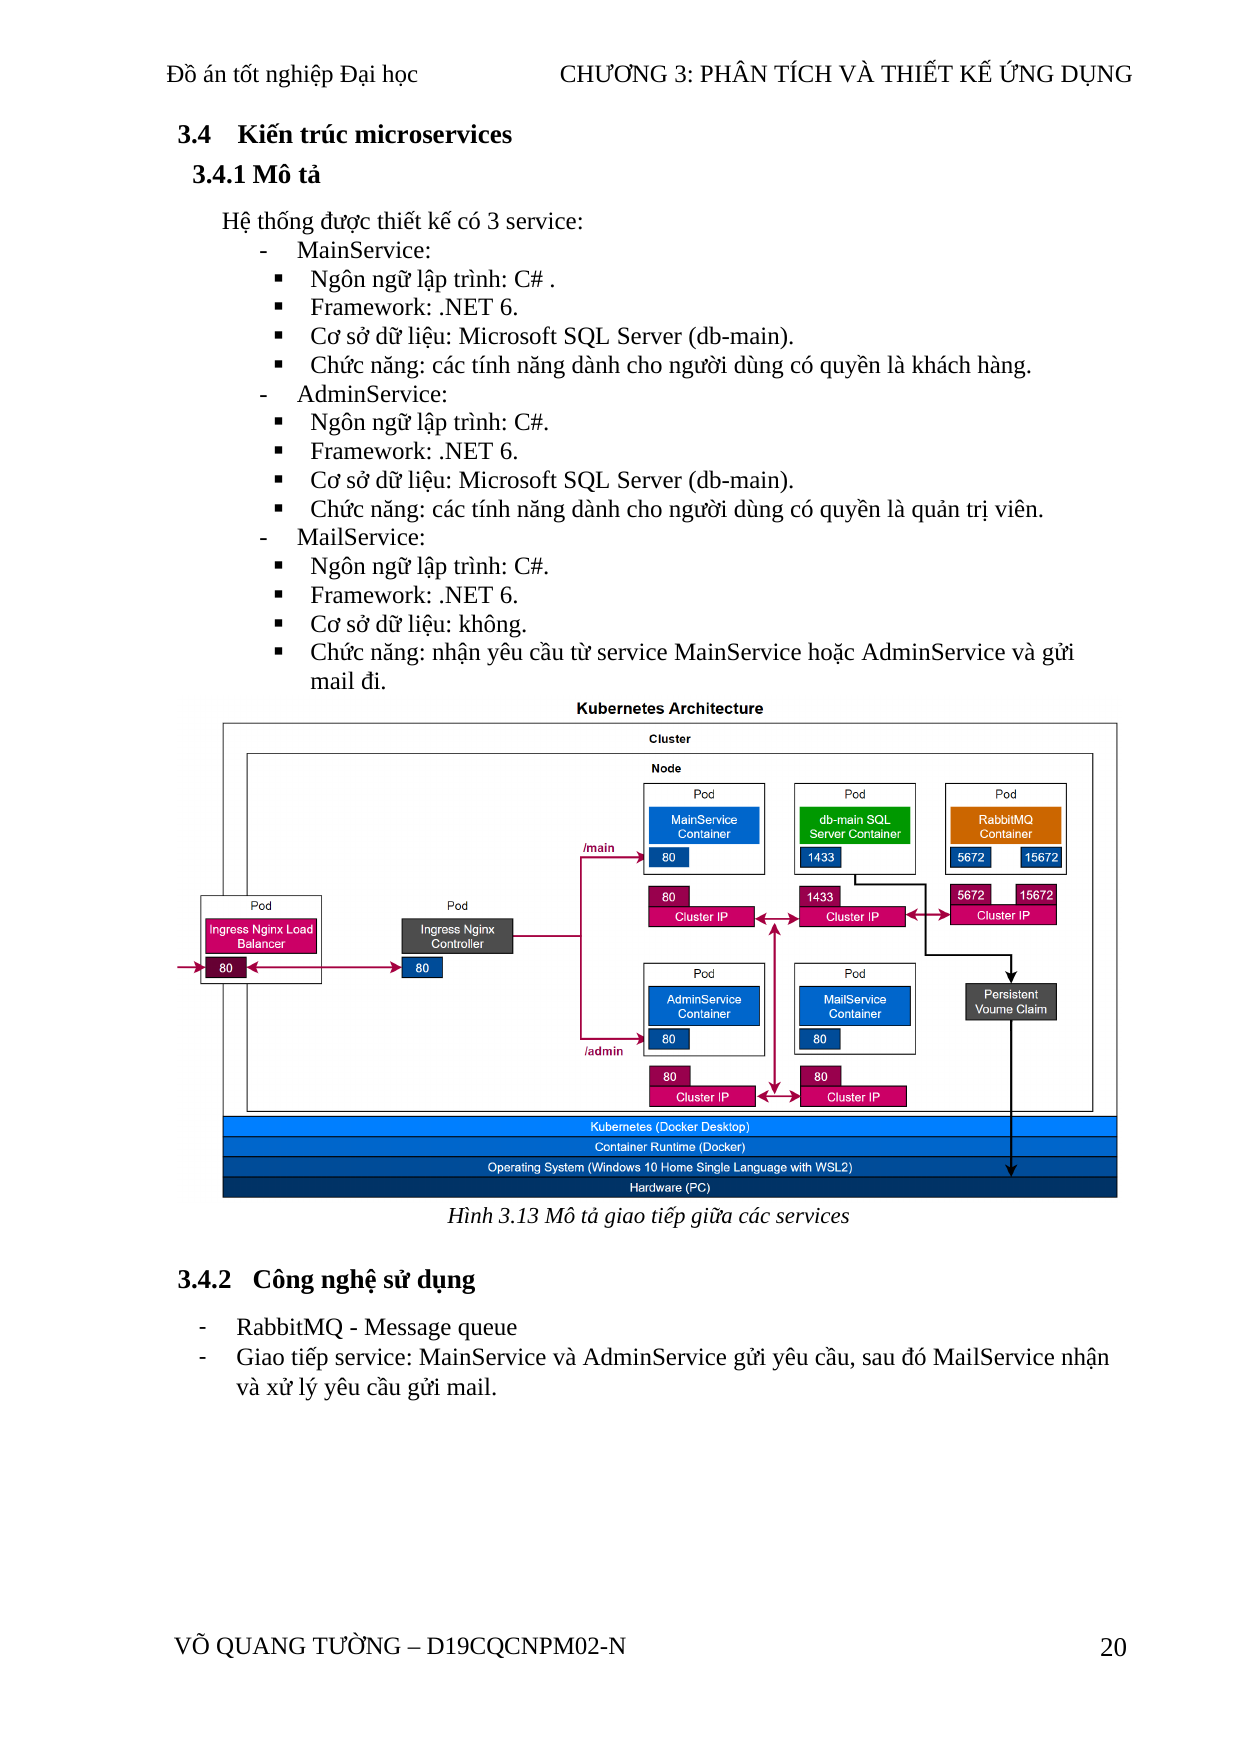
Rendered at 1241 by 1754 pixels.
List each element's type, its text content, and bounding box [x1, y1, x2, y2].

list Ngôn ngữ lập trình: C# . [273, 264, 1122, 292]
list Cơ sở dữ liệu: không. [273, 609, 1122, 637]
list Cơ sở dữ liệu: Microsoft SQL Server (db-main). [273, 465, 1122, 494]
list Giao tiếp service: MainService và AdminService gửi yêu cầu, sau đó MailService nhận và xử lý yêu cầu gửi mail. [199, 1341, 1122, 1401]
list Ngôn ngữ lập trình: C#. [273, 551, 1122, 580]
subtitle Mô tả [192, 158, 1122, 189]
list MailService: [259, 522, 1122, 551]
list Framework: .NET 6. [273, 292, 1122, 321]
list Framework: .NET 6. [273, 436, 1122, 465]
text Hệ thống được thiết kế có 3 service: [222, 206, 1122, 235]
picture [177, 695, 1123, 1203]
list Chức năng: nhận yêu cầu từ service MainService hoặc AdminService và gửi mail đi. [273, 637, 1122, 695]
list Ngôn ngữ lập trình: C#. [273, 407, 1122, 436]
subtitle Kiến trúc microservices [177, 118, 1122, 149]
list AdminService: [259, 379, 1122, 407]
list Chức năng: các tính năng dành cho người dùng có quyền là khách hàng. [273, 350, 1122, 379]
list Chức năng: các tính năng dành cho người dùng có quyền là quản trị viên. [273, 494, 1122, 522]
list Framework: .NET 6. [273, 580, 1122, 609]
list Cơ sở dữ liệu: Microsoft SQL Server (db-main). [273, 321, 1122, 350]
list MainService: [259, 235, 1122, 264]
subtitle Công nghệ sử dụng [177, 1263, 1122, 1294]
list RabbitMQ - Message queue [199, 1311, 1122, 1341]
